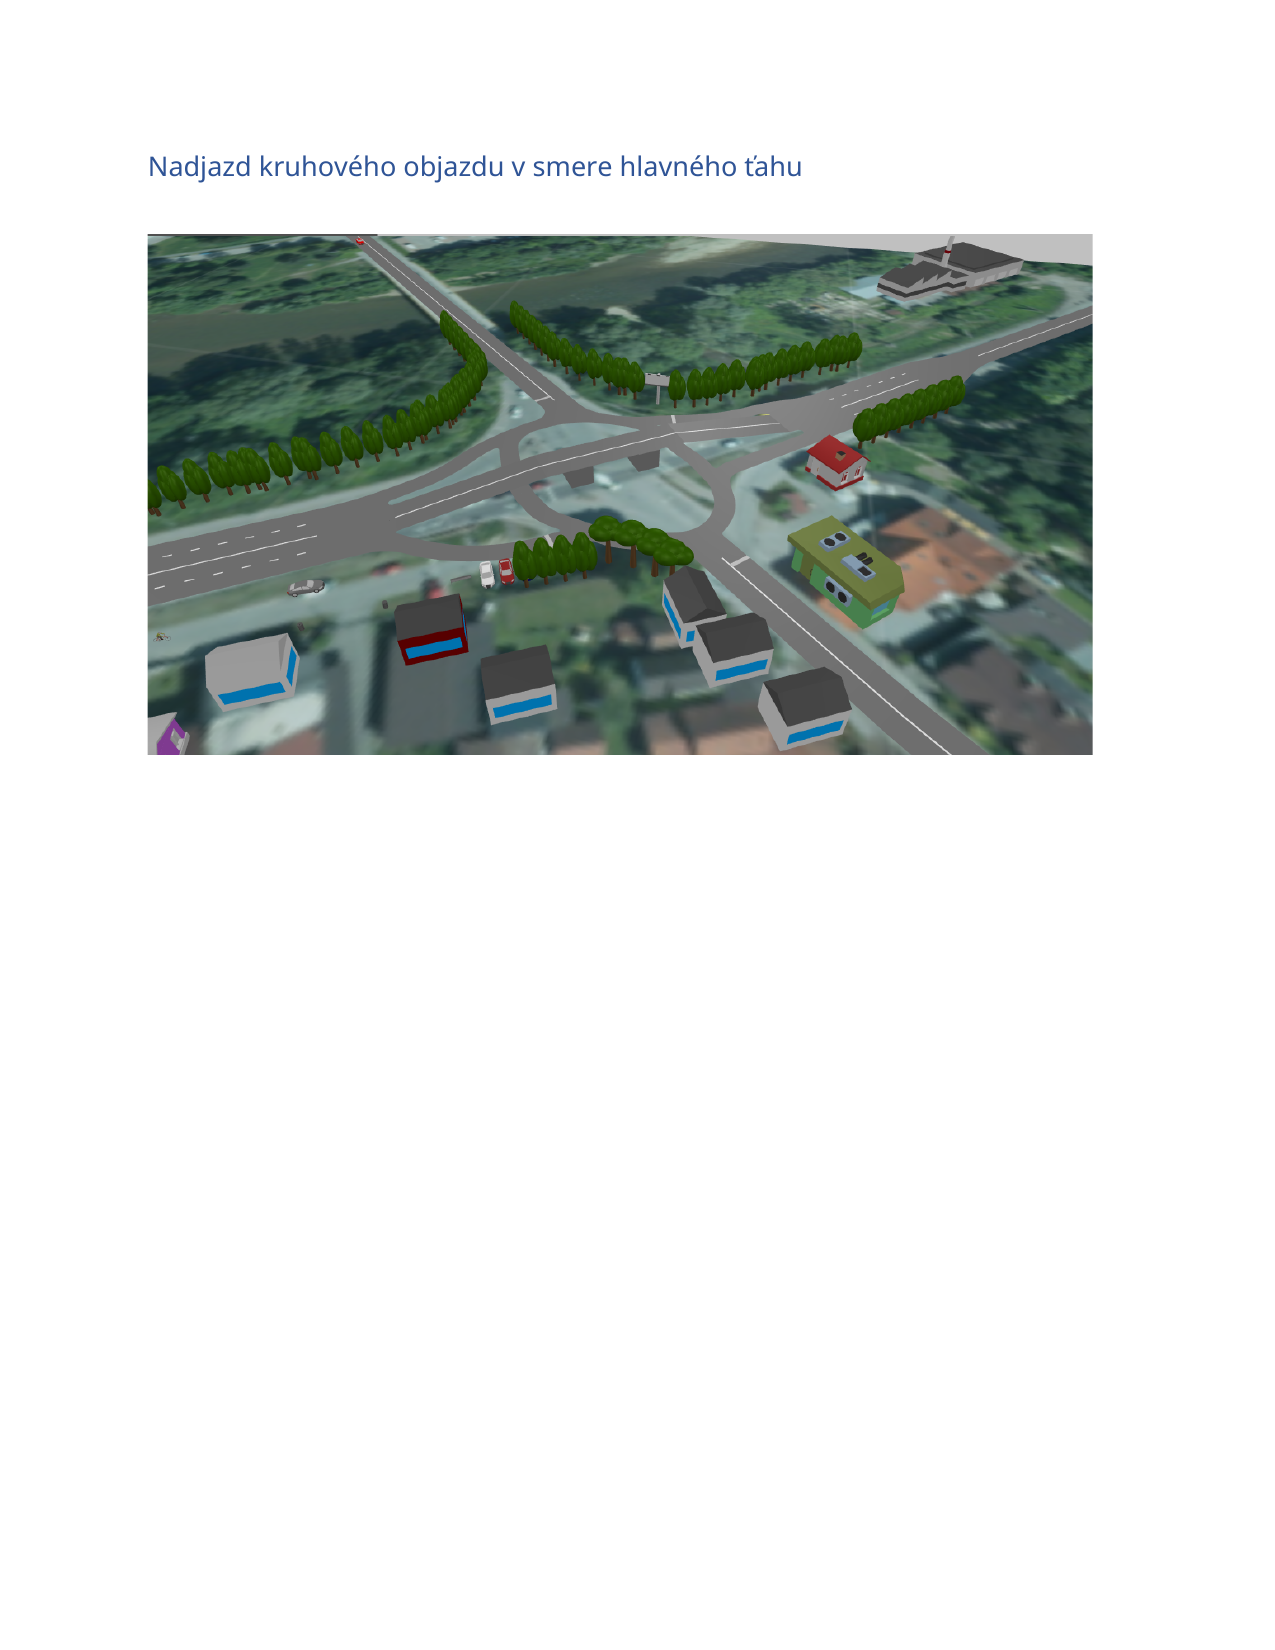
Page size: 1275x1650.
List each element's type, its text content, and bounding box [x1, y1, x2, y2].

picture [147, 234, 1093, 755]
subtitle Nadjazd kruhového objazdu v smere hlavného ťahu [148, 148, 1127, 184]
